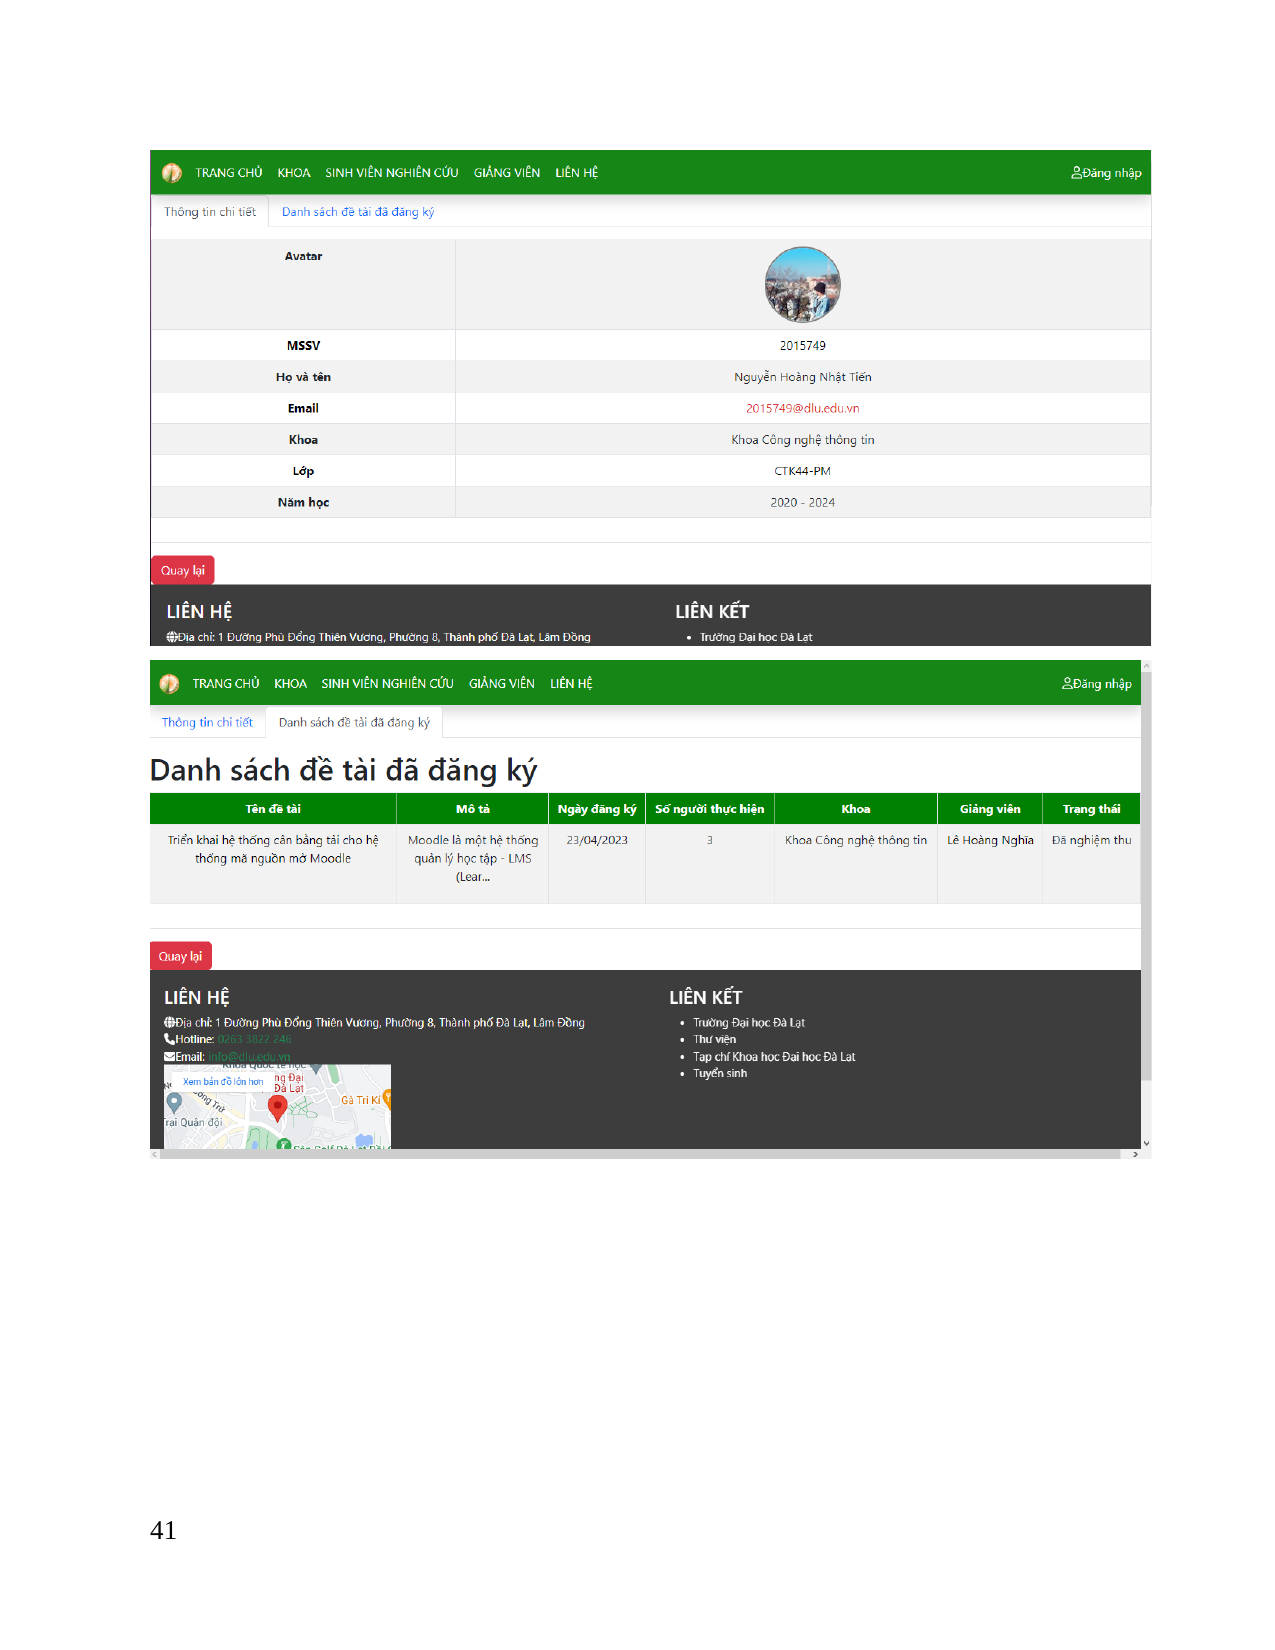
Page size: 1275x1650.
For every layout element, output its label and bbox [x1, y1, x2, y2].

picture [150, 660, 1152, 1159]
picture [150, 150, 1152, 646]
